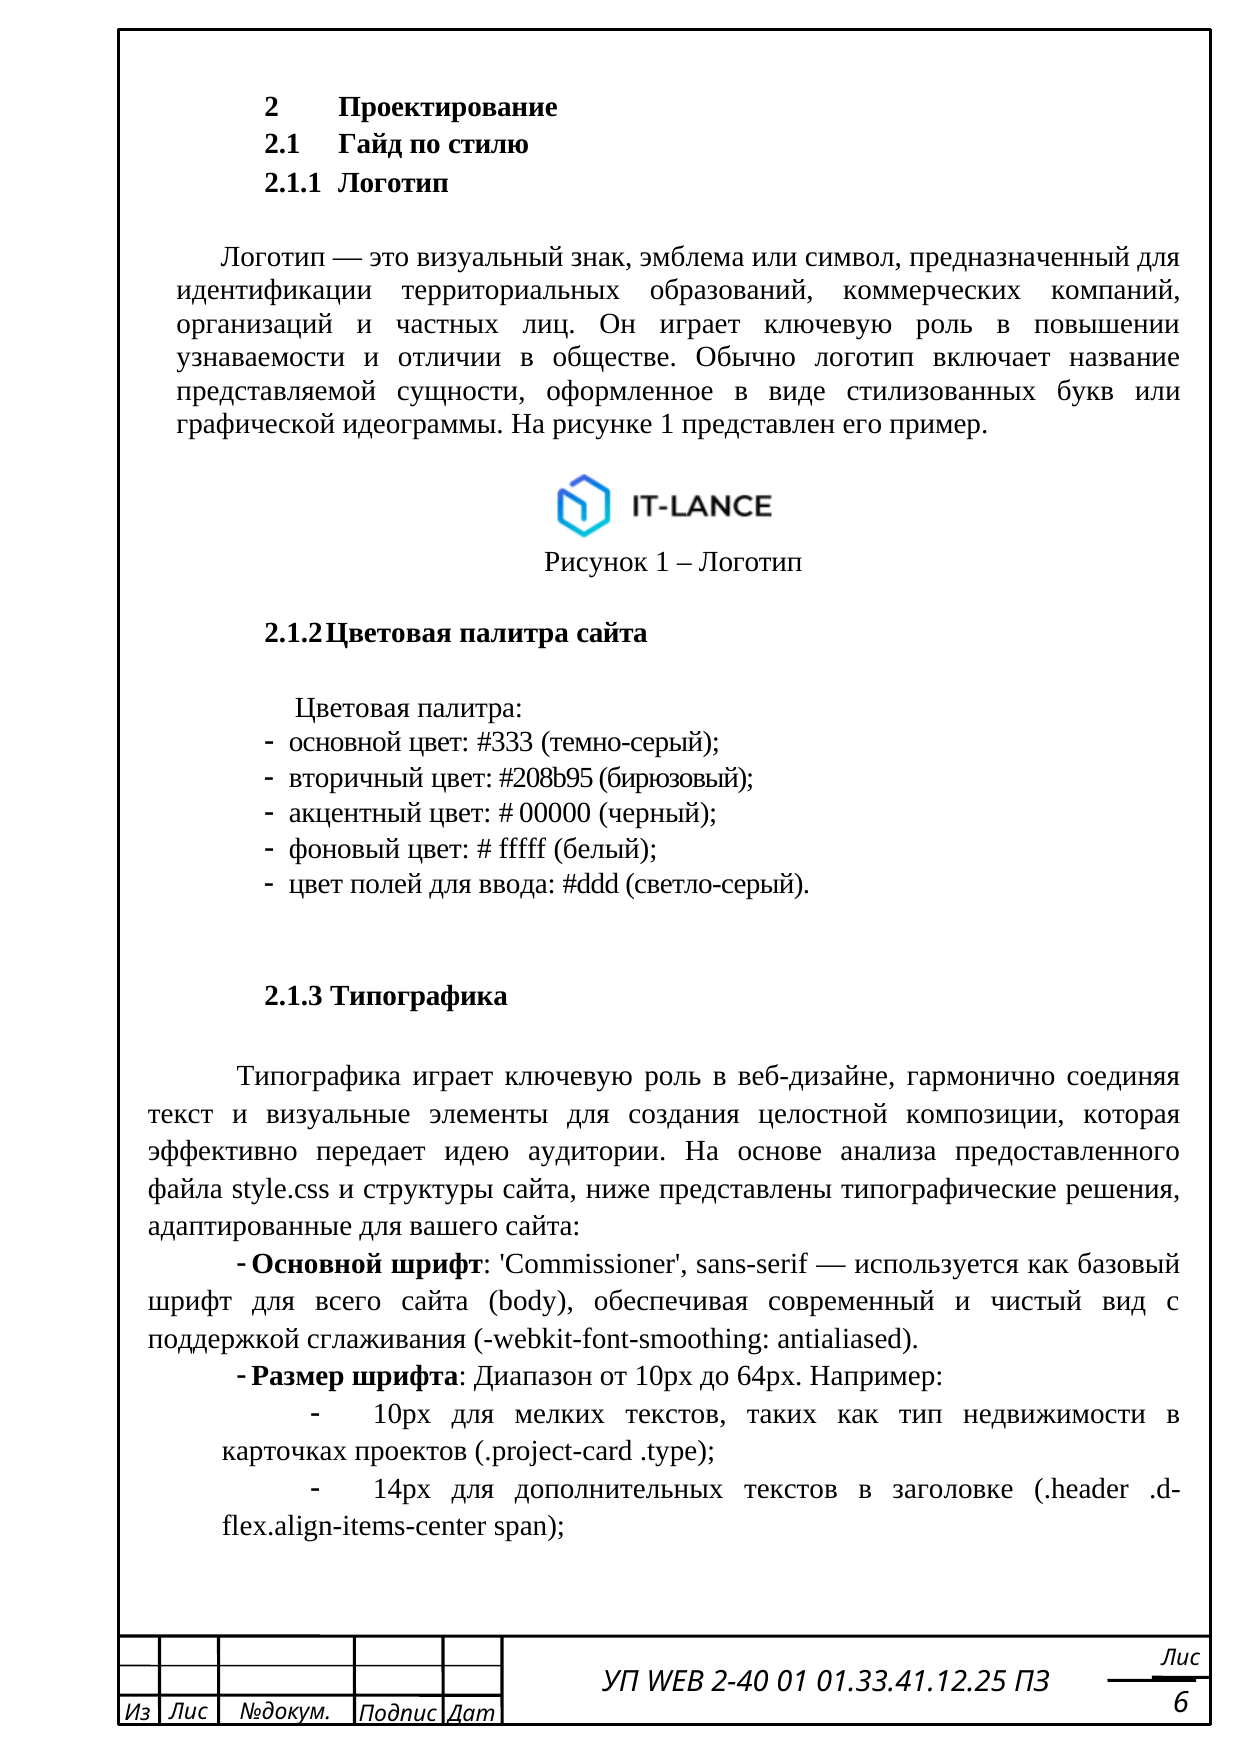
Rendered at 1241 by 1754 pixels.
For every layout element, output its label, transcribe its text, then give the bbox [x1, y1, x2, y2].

picture [548, 473, 781, 544]
list 10px для мелких текстов, таких как тип недвижимости в карточках проектов (.project-card .type); [222, 1393, 1181, 1468]
list фоновый цвет: # fffff (белый); [264, 831, 1181, 864]
text 2.1.3 Типографика [264, 978, 1181, 1011]
list основной цвет: #333 (темно-серый); [264, 724, 1181, 758]
list Логотип [264, 165, 1181, 198]
list Основной шрифт: 'Commissioner', sans-serif — используется как базовый шрифт для всего сайта (body), обеспечивая современный и чистый вид с поддержкой сглаживания (-webkit-font-smoothing: antialiased). [148, 1243, 1181, 1356]
list цвет полей для ввода: #ddd (светло-серый). [264, 866, 1181, 900]
text Цветовая палитра: [294, 690, 1181, 723]
list акцентный цвет: # 00000 (черный); [264, 795, 1181, 829]
list Цветовая палитра сайта [264, 615, 1181, 649]
list Проектирование [264, 89, 1183, 122]
list 14px для дополнительных текстов в заголовке (.header .d-flex.align-items-center span); [222, 1468, 1181, 1543]
list вторичный цвет: #208b95 (бирюзовый); [264, 760, 1181, 794]
list Гайд по стилю [264, 126, 1181, 160]
list Размер шрифта: Диапазон от 10px до 64px. Например: [148, 1356, 1181, 1393]
text Типографика играет ключевую роль в веб-дизайне, гармонично соединяя текст и визуальные элементы для создания целостной композиции, которая эффективно передает идею аудитории. На основе анализа предоставленного файла style.css и структуры сайта, ниже представлены типографические решения, адаптированные для вашего сайта: [148, 1056, 1181, 1243]
text Рисунок 1 – Логотип [338, 544, 1008, 578]
text Логотип — это визуальный знак, эмблема или символ, предназначенный для идентификации территориальных образований, коммерческих компаний, организаций и частных лиц. Он играет ключевую роль в повышении узнаваемости и отличии в обществе. Обычно логотип включает название представляемой сущности, оформленное в виде стилизованных букв или графической идеограммы. На рисунке 1 представлен его пример. [176, 239, 1181, 440]
